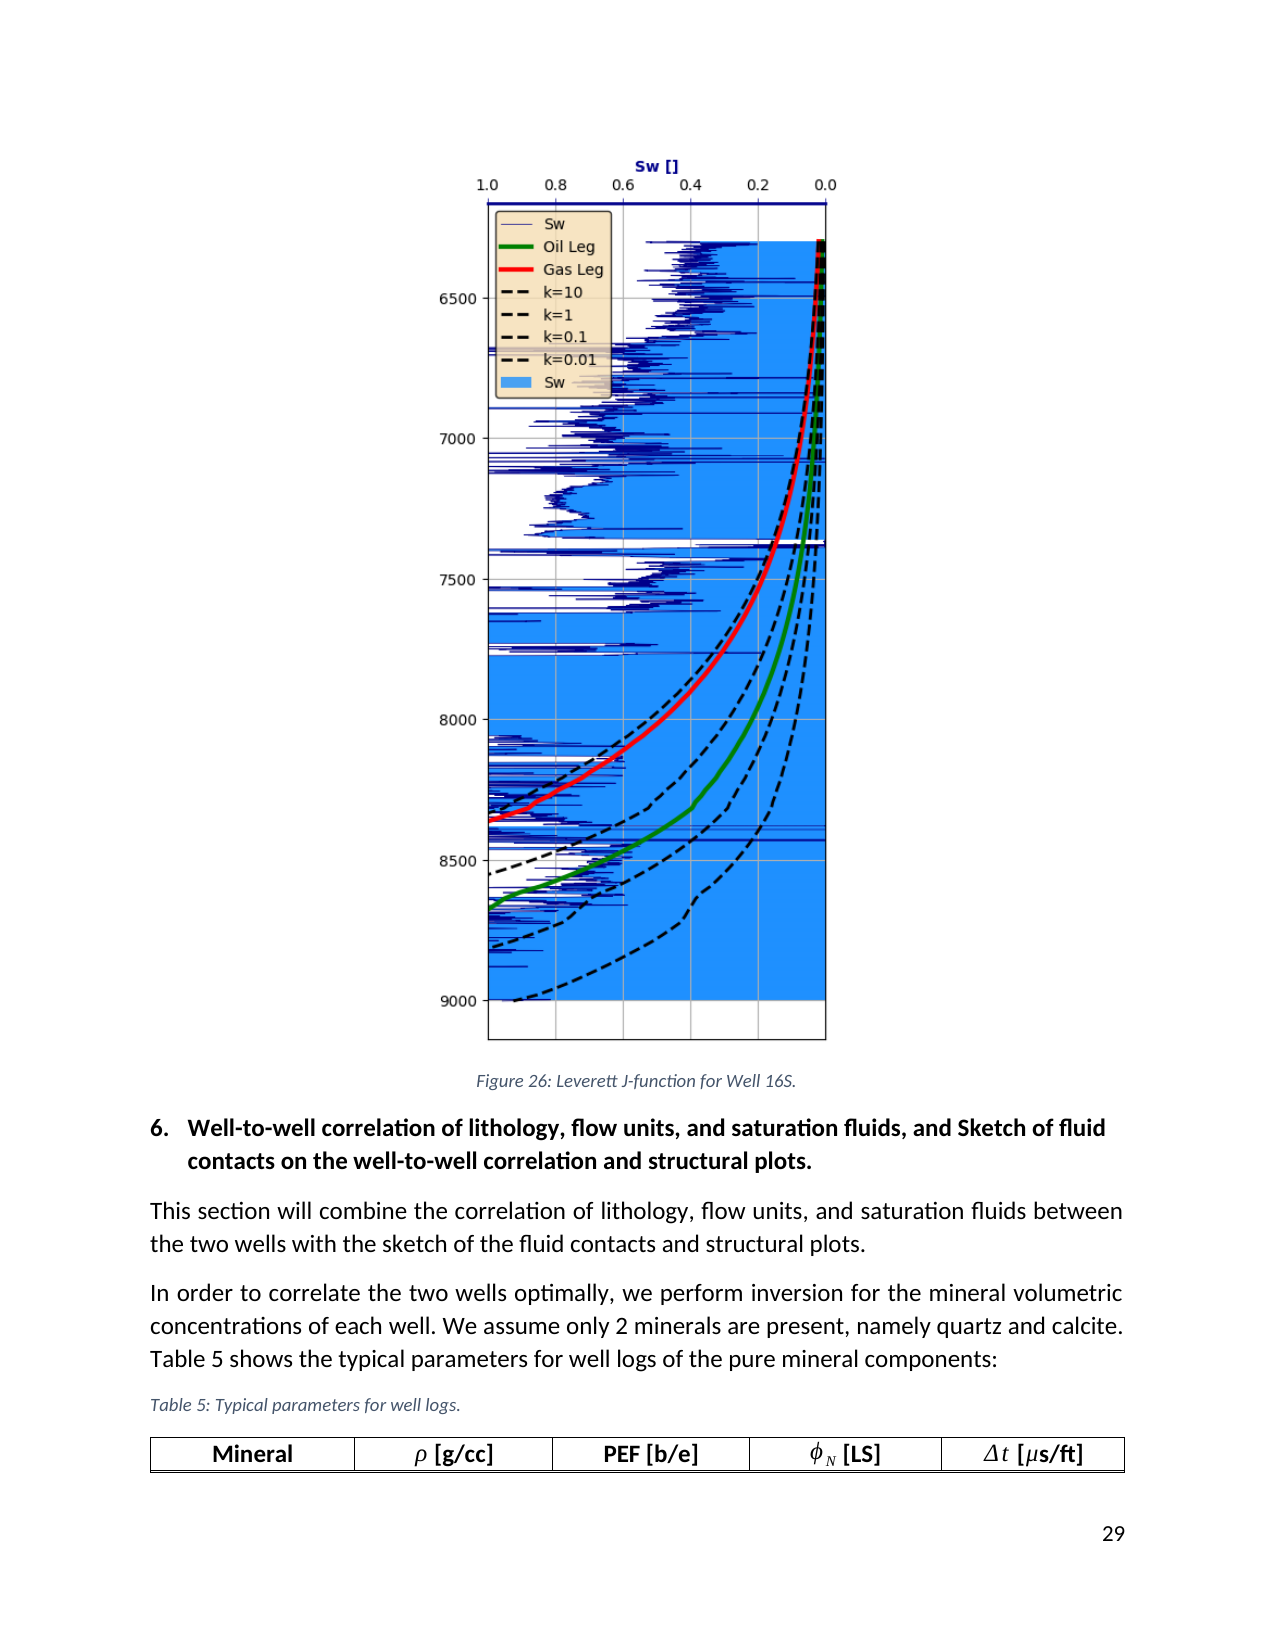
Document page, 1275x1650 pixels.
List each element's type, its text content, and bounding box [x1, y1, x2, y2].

table_header [g/cc] [355, 1438, 552, 1469]
text In order to correlate the two wells optimally, we perform inversion for the mineral volumetric concentrations of each well. We assume only 2 minerals are present, namely quartz and calcite. Table 5 shows the typical parameters for well logs of the pure mineral components: [150, 1278, 1125, 1374]
table_header [LS] [750, 1438, 941, 1469]
text This section will combine the correlation of lithology, flow units, and saturation fluids between the two wells with the sketch of the fluid contacts and structural plots. [150, 1195, 1125, 1258]
list Well-to-well correlation of lithology, flow units, and saturation fluids, and Sketch of fluid contacts on the well-to-well correlation and structural plots. [150, 1113, 1125, 1176]
text Table 5: Typical parameters for well logs. [150, 1393, 1125, 1416]
table_header [s/ft] [942, 1438, 1124, 1469]
picture [428, 150, 847, 1050]
table_header Mineral [151, 1438, 354, 1469]
table_header PEF [b/e] [553, 1438, 749, 1469]
text Figure 26: Leverett J-function for Well 16S. [150, 1069, 1125, 1092]
